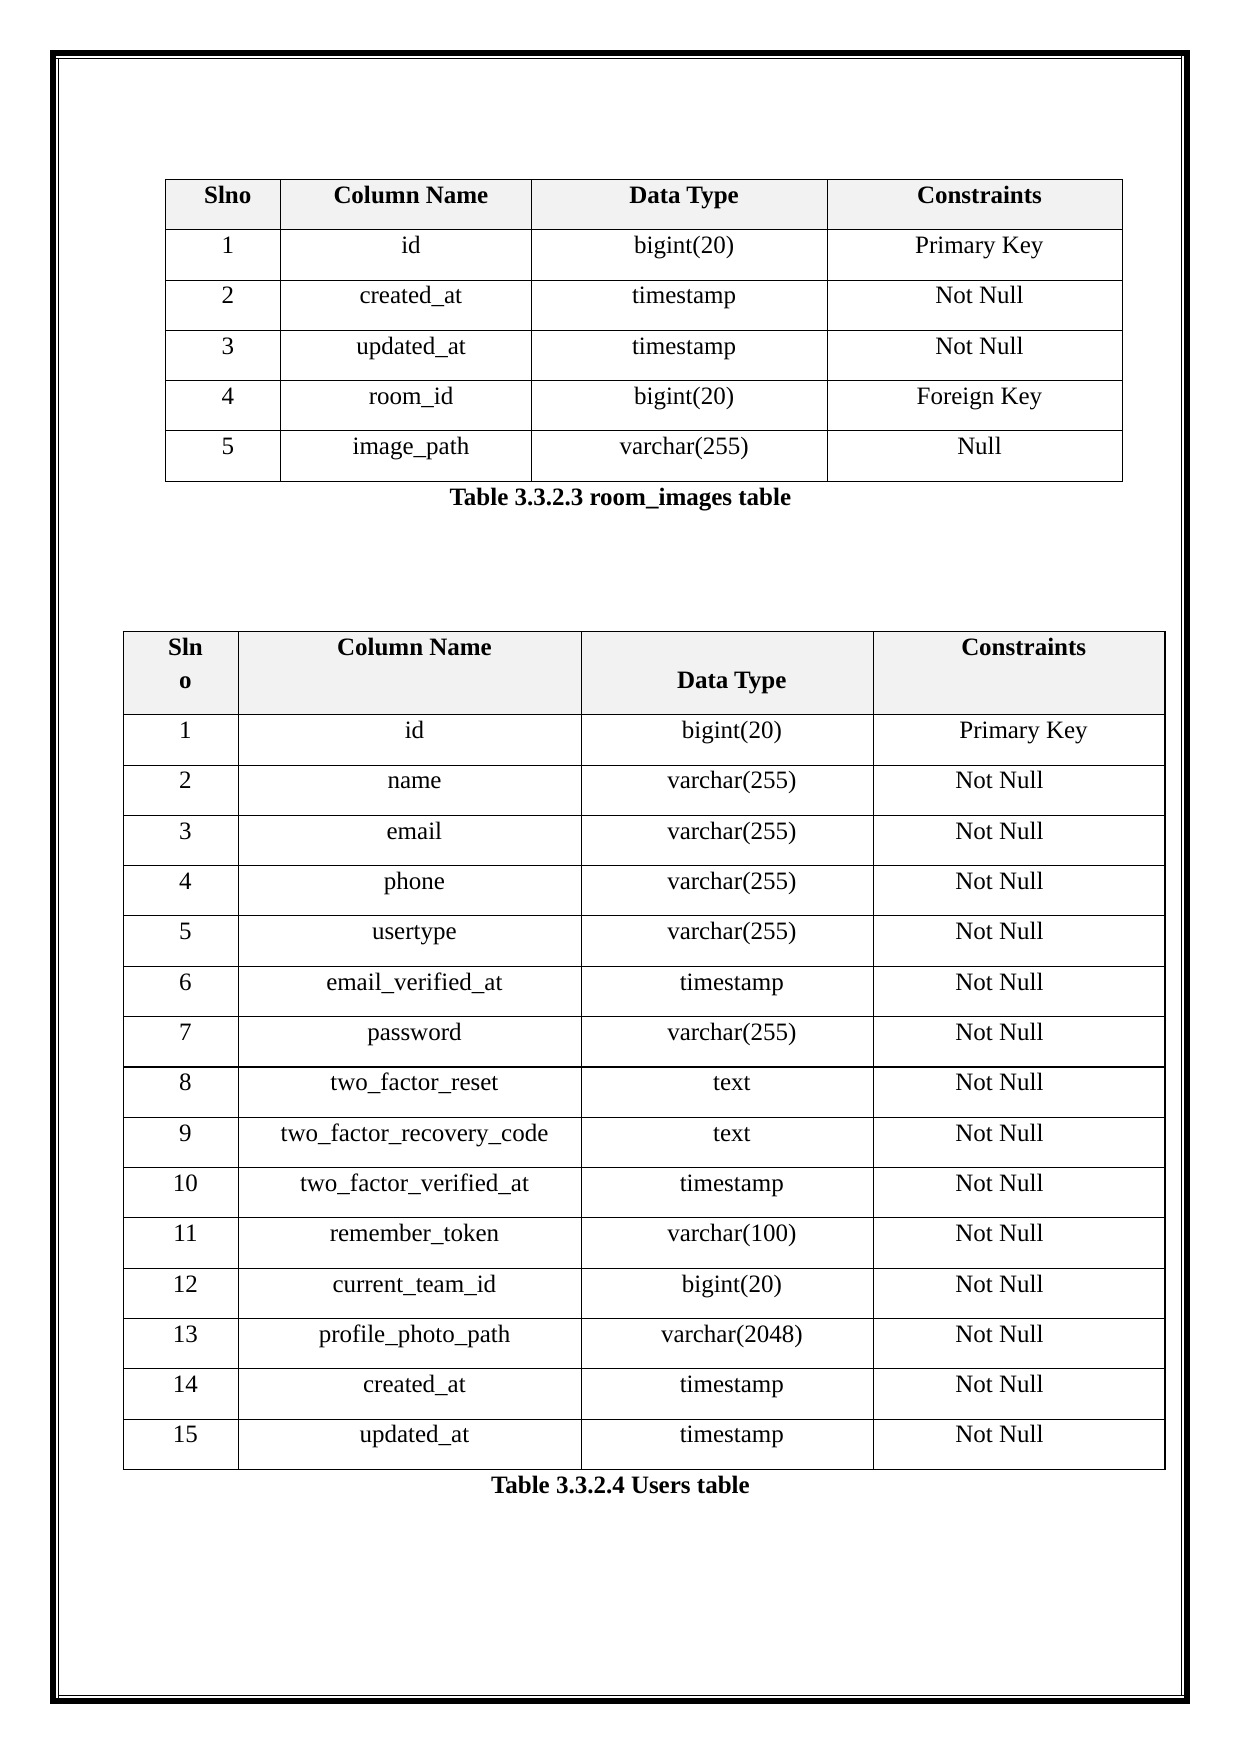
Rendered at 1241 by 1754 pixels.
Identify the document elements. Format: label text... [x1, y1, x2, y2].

table_cell 8 [124, 1068, 238, 1117]
table_cell Not Null [828, 281, 1122, 330]
table_header Constraints [874, 632, 1164, 714]
table_cell text [582, 1118, 873, 1167]
table_cell 11 [124, 1218, 238, 1268]
table_cell 15 [124, 1420, 238, 1469]
table_cell timestamp [582, 1420, 873, 1469]
table_cell image_path [281, 431, 531, 481]
table_cell 4 [124, 866, 238, 915]
table_header Column Name [281, 180, 531, 229]
table_cell Not Null [874, 1118, 1164, 1167]
table_cell 3 [166, 331, 280, 380]
table_cell timestamp [532, 331, 827, 380]
table_cell bigint(20) [532, 230, 827, 279]
table_cell 4 [166, 381, 280, 430]
table_cell Not Null [874, 1017, 1164, 1066]
table_header Slno [124, 632, 238, 714]
table_cell Not Null [874, 766, 1164, 815]
table_cell 9 [124, 1118, 238, 1167]
table_cell varchar(100) [582, 1218, 873, 1268]
table_cell Not Null [874, 866, 1164, 915]
table_cell Not Null [874, 967, 1164, 1016]
table_cell Primary Key [874, 715, 1164, 764]
table_cell bigint(20) [582, 715, 873, 764]
table_cell Not Null [874, 1168, 1164, 1217]
table_cell 14 [124, 1369, 238, 1418]
table_cell Not Null [874, 1369, 1164, 1418]
table_cell Foreign Key [828, 381, 1122, 430]
table_cell id [239, 715, 581, 764]
table_cell varchar(255) [532, 431, 827, 481]
table_cell Null [828, 431, 1122, 481]
table_cell 1 [124, 715, 238, 764]
table_cell remember_token [239, 1218, 581, 1268]
table_cell current_team_id [239, 1269, 581, 1318]
table_cell Not Null [874, 1420, 1164, 1469]
table_cell updated_at [239, 1420, 581, 1469]
table_cell 5 [166, 431, 280, 481]
table_cell Not Null [874, 1269, 1164, 1318]
table_cell Not Null [874, 1319, 1164, 1368]
text Table 3.3.2.4 Users table [150, 1470, 1090, 1499]
table_cell varchar(255) [582, 816, 873, 865]
table_cell bigint(20) [582, 1269, 873, 1318]
table_cell created_at [281, 281, 531, 330]
table_cell profile_photo_path [239, 1319, 581, 1368]
table_cell 6 [124, 967, 238, 1016]
table_cell 5 [124, 916, 238, 966]
table_cell updated_at [281, 331, 531, 380]
table_cell 7 [124, 1017, 238, 1066]
table_cell varchar(255) [582, 1017, 873, 1066]
table_cell 13 [124, 1319, 238, 1368]
table_cell password [239, 1017, 581, 1066]
table_cell email [239, 816, 581, 865]
table_cell two_factor_reset [239, 1068, 581, 1117]
table_cell Not Null [874, 1218, 1164, 1268]
table_header Data Type [582, 632, 873, 714]
table_header Constraints [828, 180, 1122, 229]
table_cell 10 [124, 1168, 238, 1217]
table_cell text [582, 1068, 873, 1117]
table_cell varchar(2048) [582, 1319, 873, 1368]
table_cell room_id [281, 381, 531, 430]
table_cell created_at [239, 1369, 581, 1418]
table_cell varchar(255) [582, 916, 873, 966]
table_cell usertype [239, 916, 581, 966]
table_cell two_factor_recovery_code [239, 1118, 581, 1167]
table_cell 1 [166, 230, 280, 279]
table_cell bigint(20) [532, 381, 827, 430]
table_cell two_factor_verified_at [239, 1168, 581, 1217]
table_header Data Type [532, 180, 827, 229]
table_cell 12 [124, 1269, 238, 1318]
table_cell id [281, 230, 531, 279]
table_cell 2 [166, 281, 280, 330]
table_header Slno [166, 180, 280, 229]
table_cell 2 [124, 766, 238, 815]
table_cell timestamp [582, 1168, 873, 1217]
table_cell timestamp [582, 967, 873, 1016]
table_header Column Name [239, 632, 581, 714]
table_cell varchar(255) [582, 766, 873, 815]
table_cell timestamp [532, 281, 827, 330]
table_cell varchar(255) [582, 866, 873, 915]
table_cell Not Null [874, 916, 1164, 966]
table_cell Not Null [874, 816, 1164, 865]
table_cell name [239, 766, 581, 815]
table_cell Not Null [828, 331, 1122, 380]
text Table 3.3.2.3 room_images table [150, 482, 1090, 511]
table_cell timestamp [582, 1369, 873, 1418]
table_cell email_verified_at [239, 967, 581, 1016]
table_cell Not Null [874, 1068, 1164, 1117]
table_cell 3 [124, 816, 238, 865]
table_cell Primary Key [828, 230, 1122, 279]
table_cell phone [239, 866, 581, 915]
